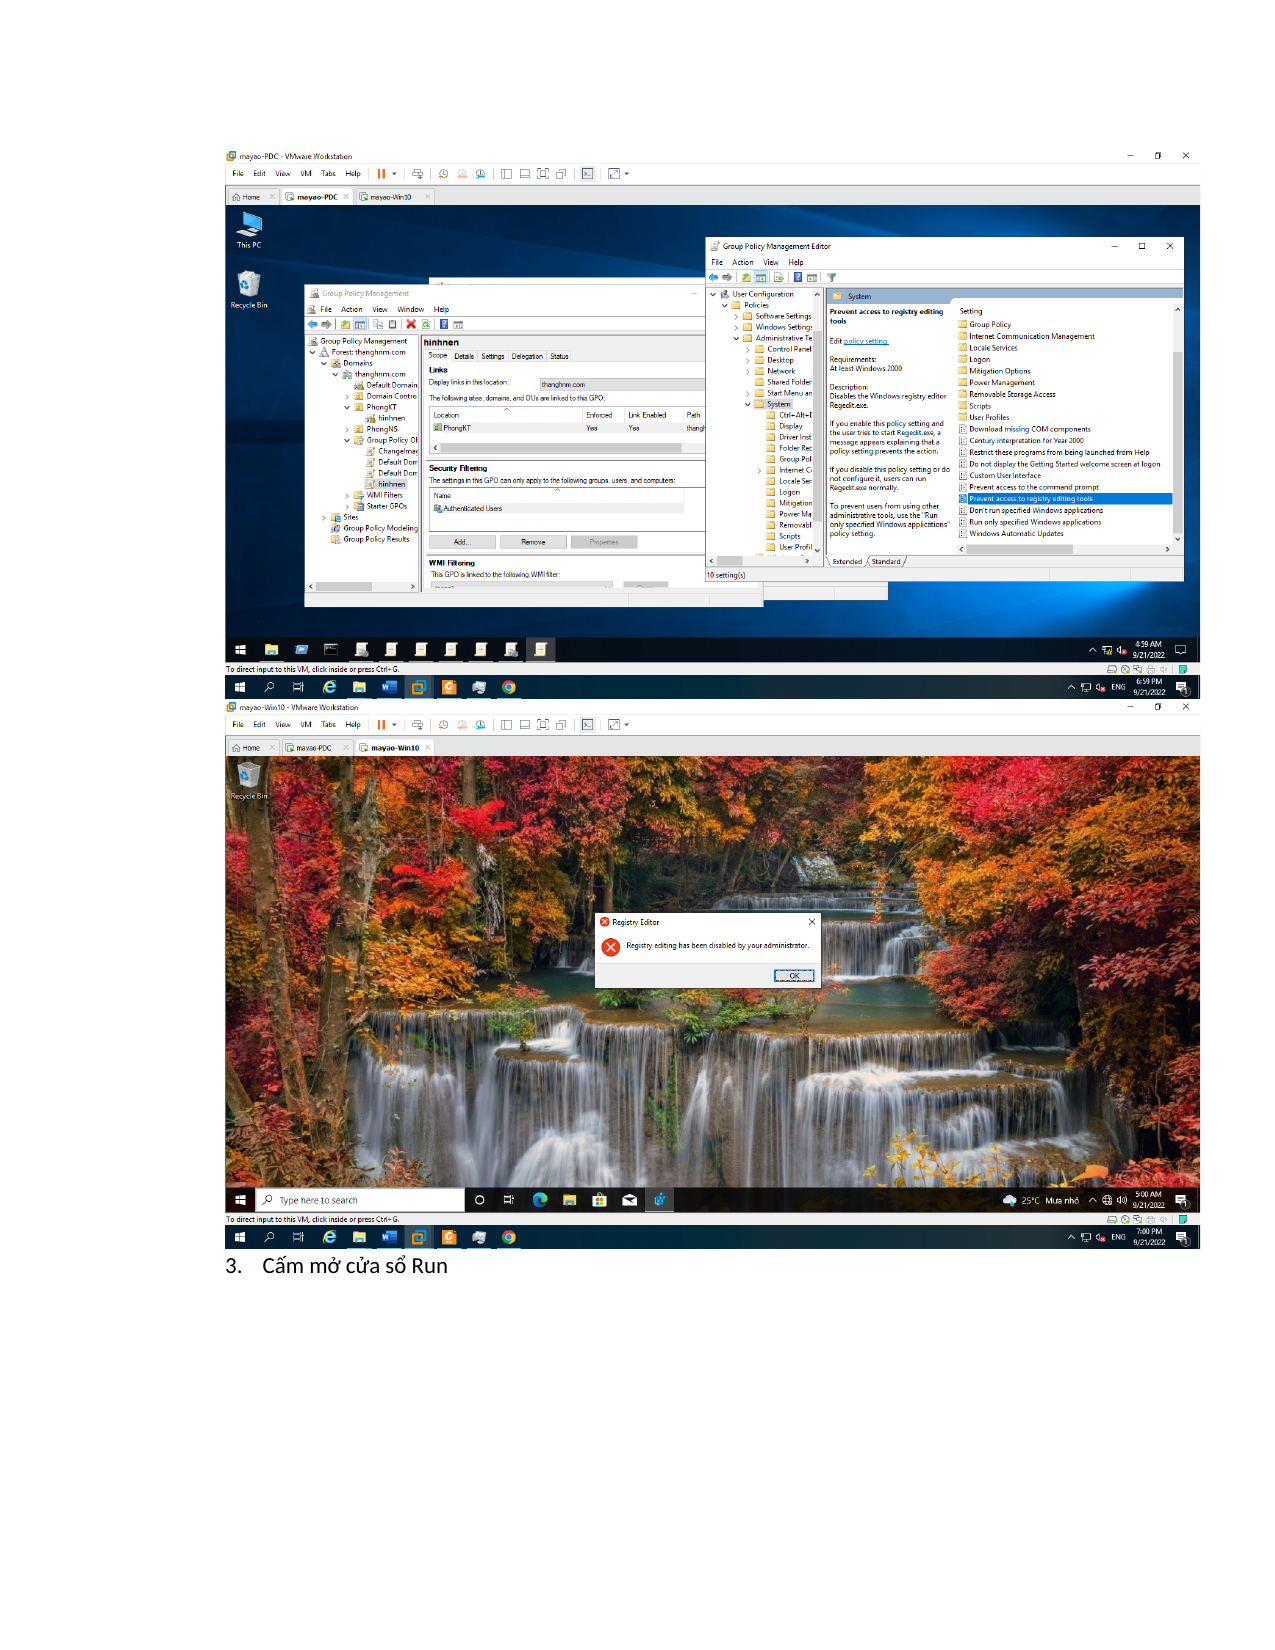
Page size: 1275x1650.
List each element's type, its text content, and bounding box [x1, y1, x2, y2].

picture [225, 700, 1200, 1249]
list Cấm mở cửa sổ Run [225, 1251, 1125, 1279]
picture [225, 150, 1200, 699]
